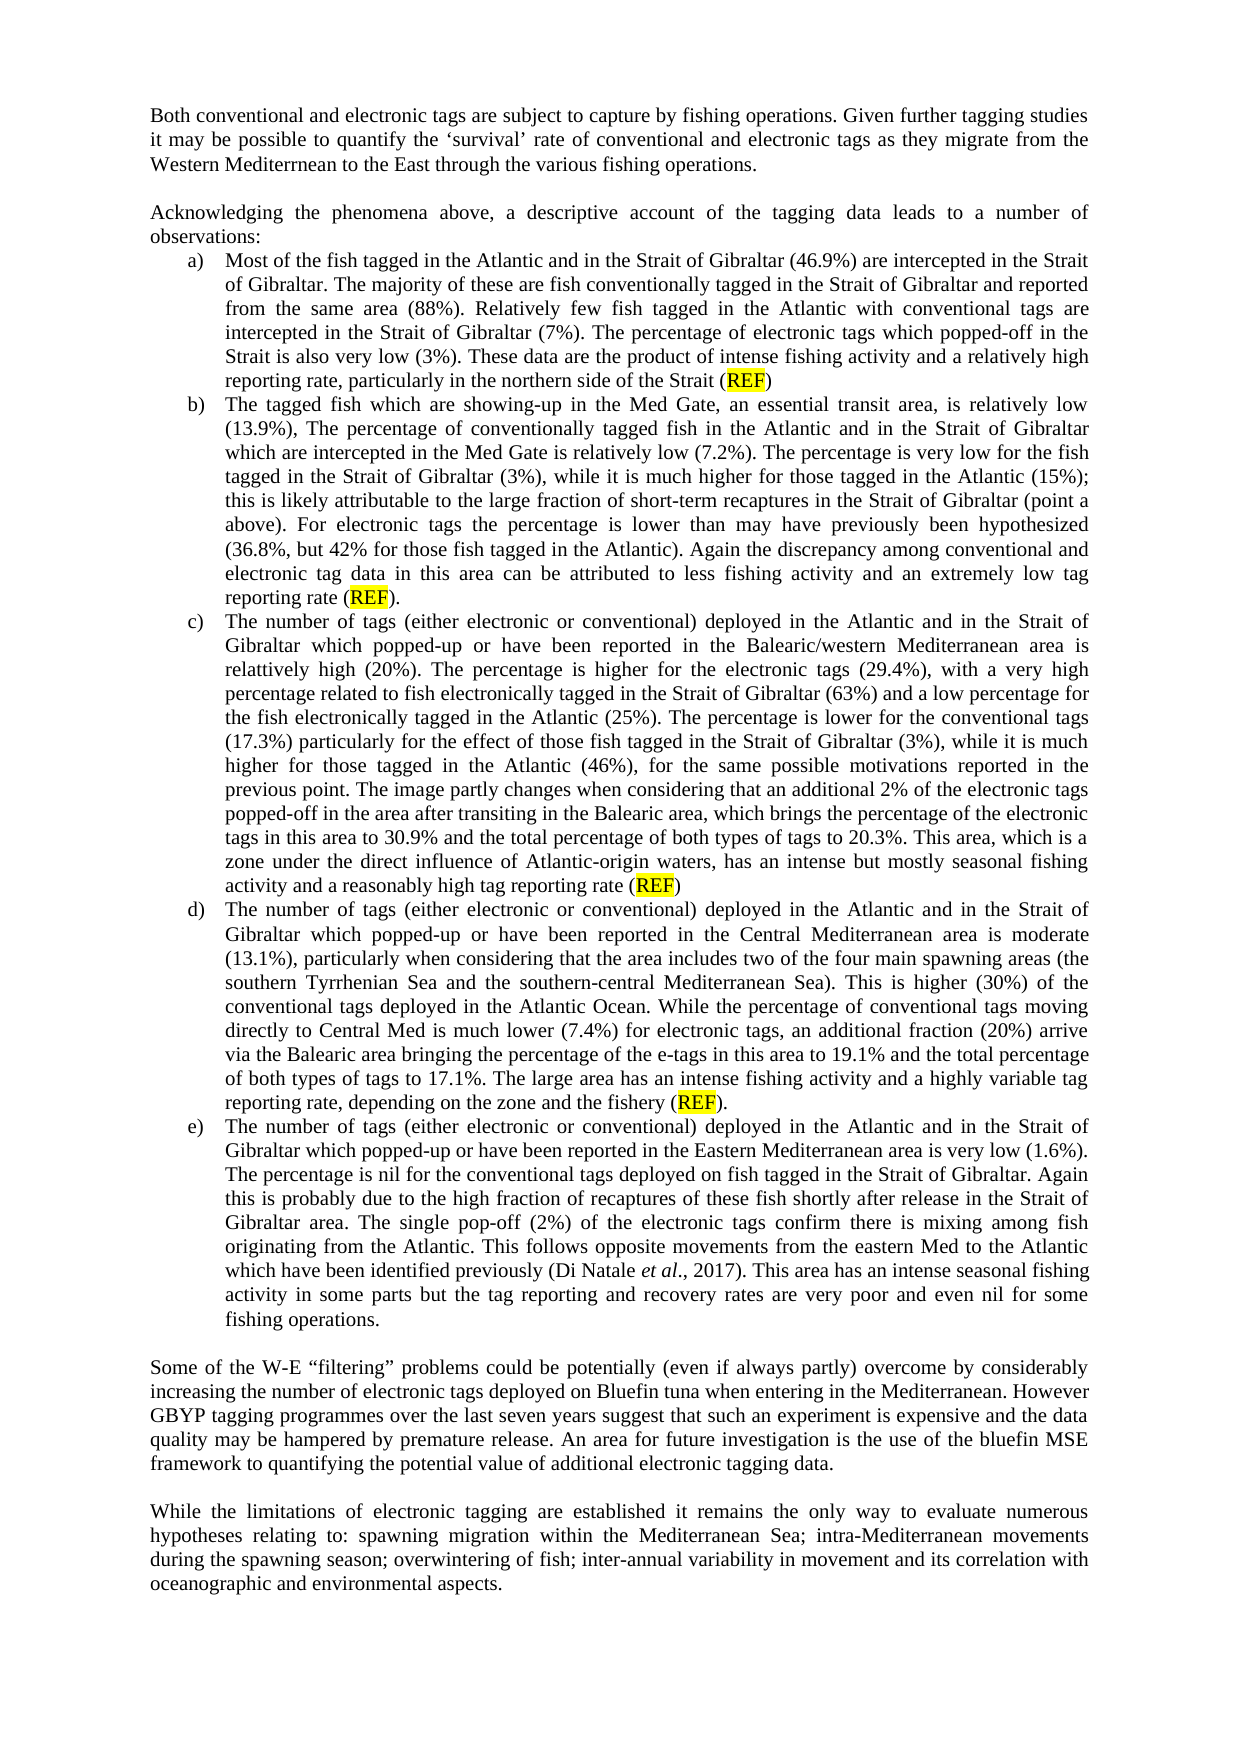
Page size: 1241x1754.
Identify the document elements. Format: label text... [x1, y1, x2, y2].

list The number of tags (either electronic or conventional) deployed in the Atlantic and in the Strait of Gibraltar which popped-up or have been reported in the Balearic/western Mediterranean area is relattively high (20%). The percentage is higher for the electronic tags (29.4%), with a very high percentage related to fish electronically tagged in the Strait of Gibraltar (63%) and a low percentage for the fish electronically tagged in the Atlantic (25%). The percentage is lower for the conventional tags (17.3%) particularly for the effect of those fish tagged in the Strait of Gibraltar (3%), while it is much higher for those tagged in the Atlantic (46%), for the same possible motivations reported in the previous point. The image partly changes when considering that an additional 2% of the electronic tags popped-off in the area after transiting in the Balearic area, which brings the percentage of the electronic tags in this area to 30.9% and the total percentage of both types of tags to 20.3%. This area, which is a zone under the direct influence of Atlantic-origin waters, has an intense but mostly seasonal fishing activity and a reasonably high tag reporting rate (REF) [187, 609, 1090, 897]
list The number of tags (either electronic or conventional) deployed in the Atlantic and in the Strait of Gibraltar which popped-up or have been reported in the Central Mediterranean area is moderate (13.1%), particularly when considering that the area includes two of the four main spawning areas (the southern Tyrrhenian Sea and the southern-central Mediterranean Sea). This is higher (30%) of the conventional tags deployed in the Atlantic Ocean. While the percentage of conventional tags moving directly to Central Med is much lower (7.4%) for electronic tags, an additional fraction (20%) arrive via the Balearic area bringing the percentage of the e-tags in this area to 19.1% and the total percentage of both types of tags to 17.1%. The large area has an intense fishing activity and a highly variable tag reporting rate, depending on the zone and the fishery (REF). [187, 897, 1090, 1114]
text Some of the W-E “filtering” problems could be potentially (even if always partly) overcome by considerably increasing the number of electronic tags deployed on Bluefin tuna when entering in the Mediterranean. However GBYP tagging programmes over the last seven years suggest that such an experiment is expensive and the data quality may be hampered by premature release. An area for future investigation is the use of the bluefin MSE framework to quantifying the potential value of additional electronic tagging data. [150, 1354, 1090, 1475]
text Acknowledging the phenomena above, a descriptive account of the tagging data leads to a number of observations: [150, 199, 1090, 248]
text While the limitations of electronic tagging are established it remains the only way to evaluate numerous hypotheses relating to: spawning migration within the Mediterranean Sea; intra-Mediterranean movements during the spawning season; overwintering of fish; inter-annual variability in movement and its correlation with oceanographic and environmental aspects. [150, 1499, 1090, 1595]
text Both conventional and electronic tags are subject to capture by fishing operations. Given further tagging studies it may be possible to quantify the ‘survival’ rate of conventional and electronic tags as they migrate from the Western Mediterrnean to the East through the various fishing operations. [150, 103, 1090, 176]
list The number of tags (either electronic or conventional) deployed in the Atlantic and in the Strait of Gibraltar which popped-up or have been reported in the Eastern Mediterranean area is very low (1.6%). The percentage is nil for the conventional tags deployed on fish tagged in the Strait of Gibraltar. Again this is probably due to the high fraction of recaptures of these fish shortly after release in the Strait of Gibraltar area. The single pop-off (2%) of the electronic tags confirm there is mixing among fish originating from the Atlantic. This follows opposite movements from the eastern Med to the Atlantic which have been identified previously (Di Natale et al., 2017). This area has an intense seasonal fishing activity in some parts but the tag reporting and recovery rates are very poor and even nil for some fishing operations. [187, 1114, 1090, 1331]
list The tagged fish which are showing-up in the Med Gate, an essential transit area, is relatively low (13.9%), The percentage of conventionally tagged fish in the Atlantic and in the Strait of Gibraltar which are intercepted in the Med Gate is relatively low (7.2%). The percentage is very low for the fish tagged in the Strait of Gibraltar (3%), while it is much higher for those tagged in the Atlantic (15%); this is likely attributable to the large fraction of short-term recaptures in the Strait of Gibraltar (point a above). For electronic tags the percentage is lower than may have previously been hypothesized (36.8%, but 42% for those fish tagged in the Atlantic). Again the discrepancy among conventional and electronic tag data in this area can be attributed to less fishing activity and an extremely low tag reporting rate (REF). [187, 392, 1090, 609]
list Most of the fish tagged in the Atlantic and in the Strait of Gibraltar (46.9%) are intercepted in the Strait of Gibraltar. The majority of these are fish conventionally tagged in the Strait of Gibraltar and reported from the same area (88%). Relatively few fish tagged in the Atlantic with conventional tags are intercepted in the Strait of Gibraltar (7%). The percentage of electronic tags which popped-off in the Strait is also very low (3%). These data are the product of intense fishing activity and a relatively high reporting rate, particularly in the northern side of the Strait (REF) [187, 248, 1090, 392]
